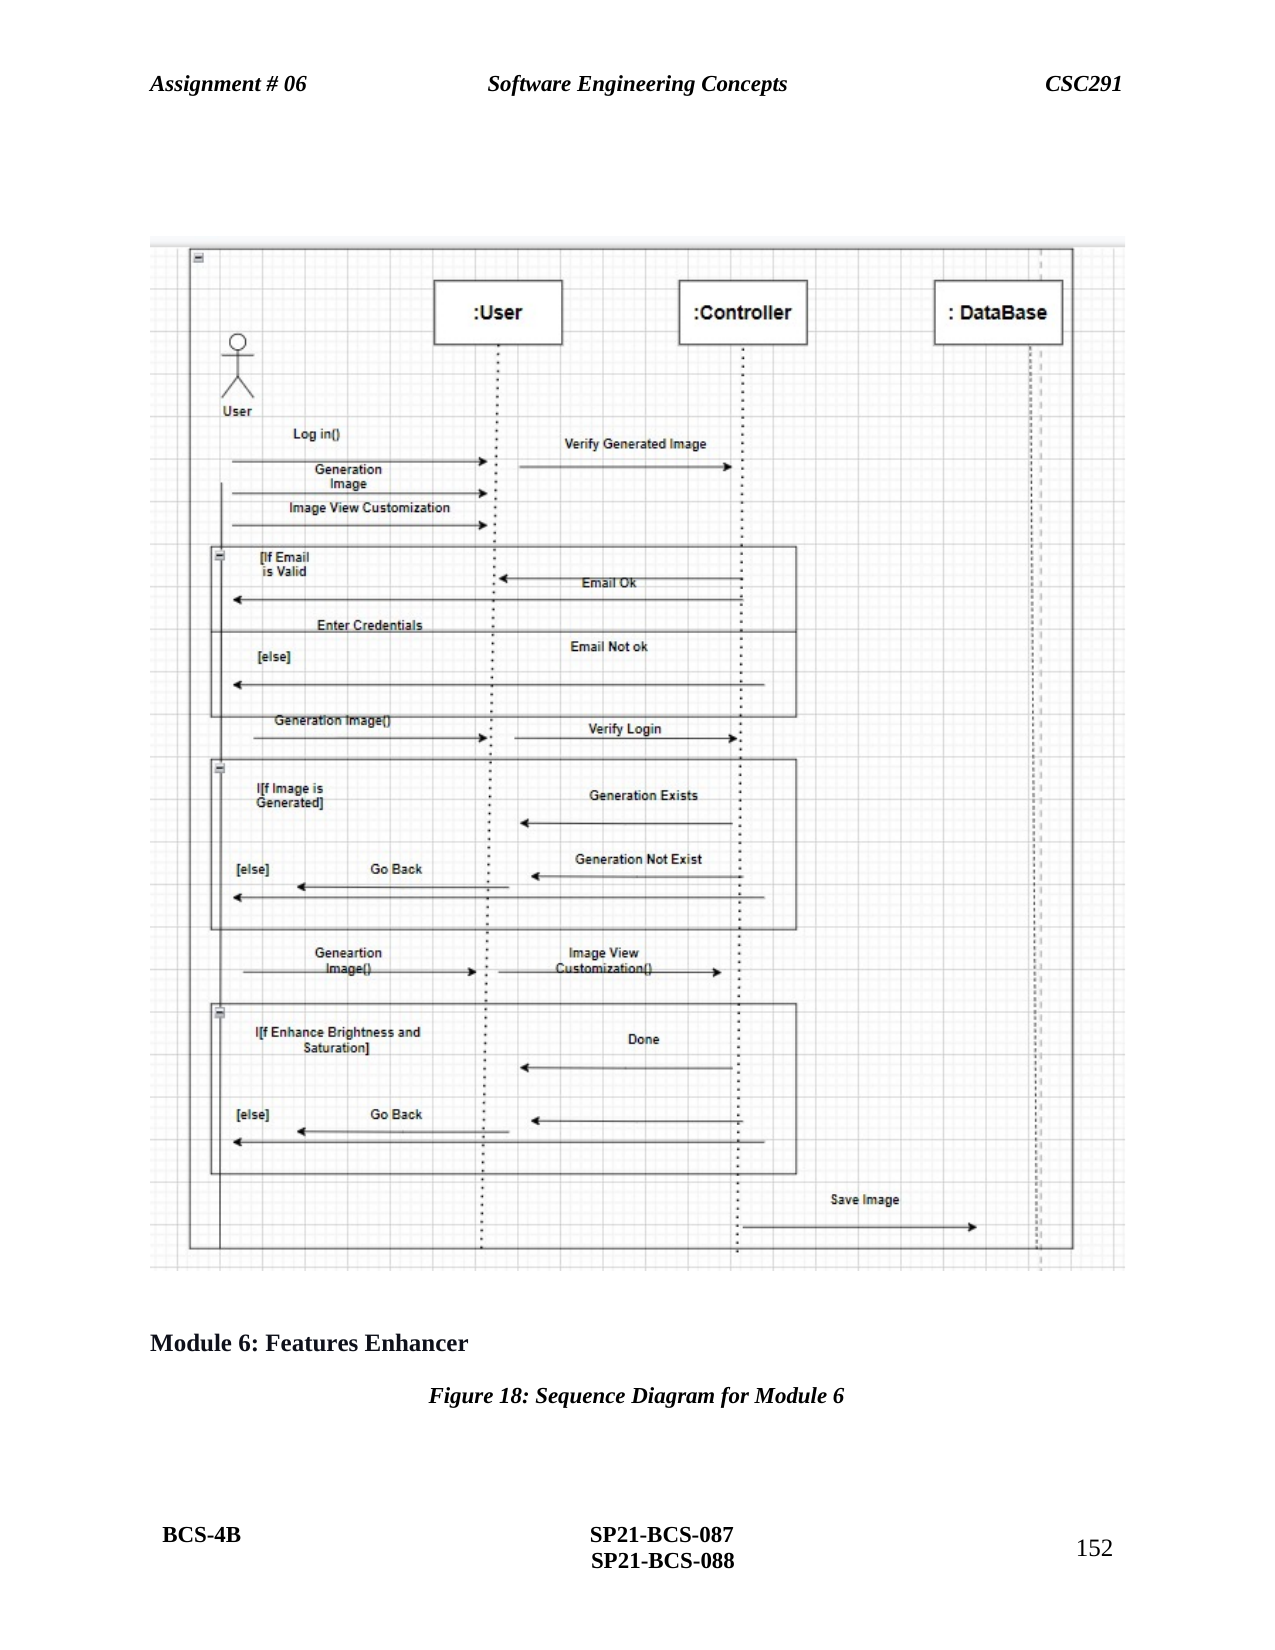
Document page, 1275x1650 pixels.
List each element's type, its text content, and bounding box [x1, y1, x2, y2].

text Figure 18: Sequence Diagram for Module 6 [150, 1382, 1125, 1408]
text Module 6: Features Enhancer [150, 1328, 1125, 1357]
picture [150, 236, 1125, 1271]
